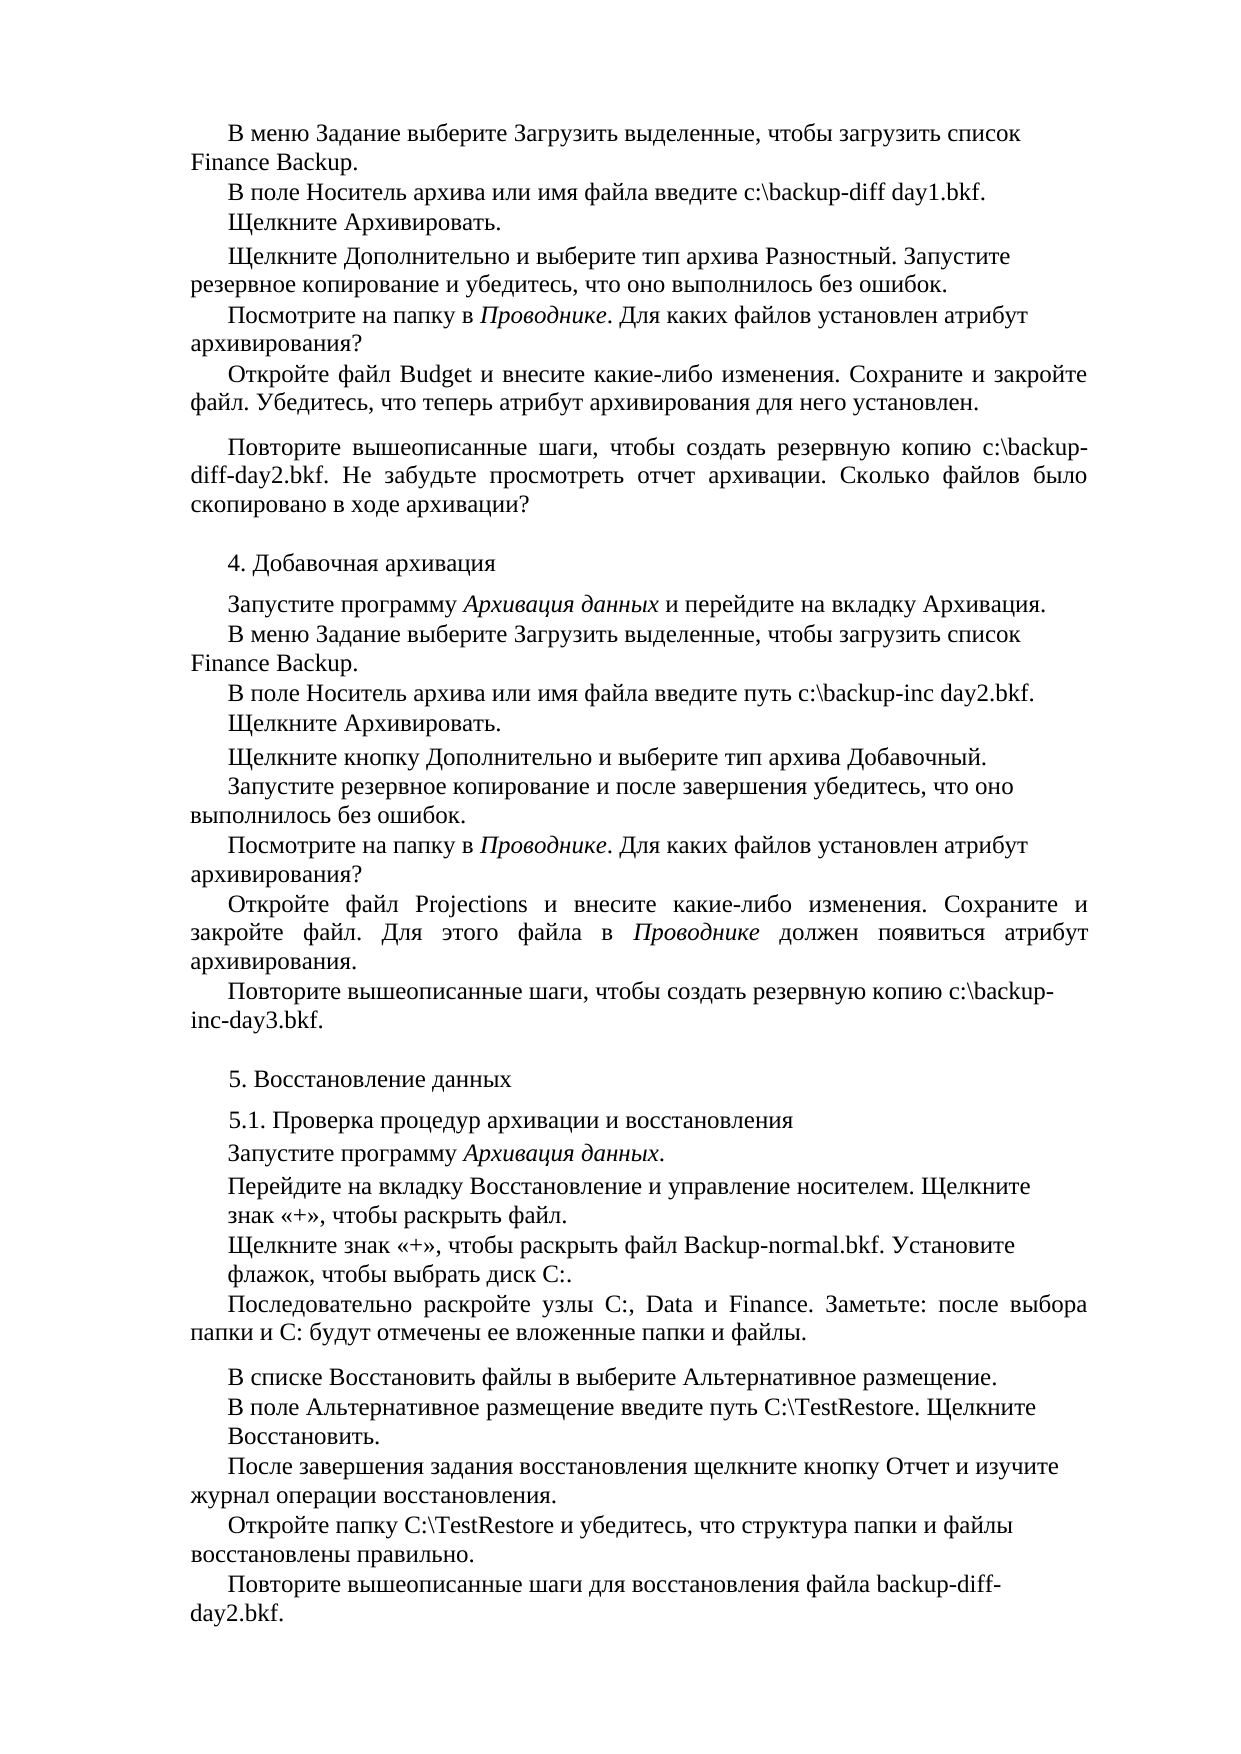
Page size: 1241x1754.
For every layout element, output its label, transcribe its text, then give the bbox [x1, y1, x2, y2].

text 4. Добавочная архивация [227, 548, 1152, 577]
text 5. Восстановление данных [228, 1064, 1152, 1093]
text Перейдите на вкладку Восстановление и управление носителем. Щелкните знак «+», чтобы раскрыть файл. [227, 1171, 1061, 1229]
text Повторите вышеописанные шаги, чтобы создать резервную копию c:\backup-diff-day2.bkf. Не забудьте просмотреть отчет архивации. Сколько файлов было скопировано в ходе архивации? [190, 432, 1088, 518]
text Щелкните знак «+», чтобы раскрыть файл Backup-normal.bkf. Установите флажок, чтобы выбрать диск С:. [227, 1230, 1036, 1288]
text Посмотрите на папку в Проводнике. Для каких файлов установлен атрибут архивирования? [190, 830, 1088, 888]
text Откройте файл Projections и внесите какие-либо изменения. Сохраните и закройте файл. Для этого файла в Проводнике должен появиться атрибут архивирования. [190, 889, 1089, 975]
text Запустите программу Архивация данных. [227, 1138, 1152, 1167]
text Откройте папку C:\TestRestore и убедитесь, что структура папки и файлы восстановлены правильно. [191, 1510, 1088, 1568]
text В списке Восстановить файлы в выберите Альтернативное размещение. [190, 1362, 1089, 1390]
text В меню Задание выберите Загрузить выделенные, чтобы загрузить список Finance Backup. [190, 619, 1089, 676]
text Последовательно раскройте узлы С:, Data и Finance. Заметьте: после выбора папки и С: будут отмечены ее вложенные папки и файлы. [190, 1289, 1088, 1346]
text Щелкните кнопку Дополнительно и выберите тип архива Добавочный. [190, 742, 1088, 770]
text Щелкните Архивировать. [228, 207, 1152, 236]
text Посмотрите на папку в Проводнике. Для каких файлов установлен атрибут архивирования? [190, 300, 1088, 357]
text Запустите резервное копирование и после завершения убедитесь, что оно выполнилось без ошибок. [190, 771, 1088, 829]
text В меню Задание выберите Загрузить выделенные, чтобы загрузить список Finance Backup. [190, 118, 1089, 176]
text После завершения задания восстановления щелкните кнопку Отчет и изучите журнал операции восстановления. [190, 1451, 1088, 1508]
text Запустите программу Архивация данных и перейдите на вкладку Архивация. [190, 589, 1088, 617]
text В поле Альтернативное размещение введите путь C:\TestRestore. Щелкните Восстановить. [227, 1392, 1066, 1449]
text Повторите вышеописанные шаги, чтобы создать резервную копию c:\backup-inc-day3.bkf. [190, 976, 1088, 1034]
text 5.1. Проверка процедур архивации и восстановления [228, 1105, 1152, 1133]
text Повторите вышеописанные шаги для восстановления файла backup-diff-day2.bkf. [190, 1569, 1088, 1627]
text Щелкните Архивировать. [228, 708, 1152, 737]
text В поле Носитель архива или имя файла введите путь c:\backup-inc day2.bkf. [190, 678, 1088, 707]
text Щелкните Дополнительно и выберите тип архива Разностный. Запустите резервное копирование и убедитесь, что оно выполнилось без ошибок. [190, 241, 1088, 298]
text В поле Носитель архива или имя файла введите c:\backup-diff day1.bkf. [190, 177, 1088, 206]
text Откройте файл Budget и внесите какие-либо изменения. Сохраните и закройте файл. Убедитесь, что теперь атрибут архивирования для него установлен. [190, 359, 1088, 416]
